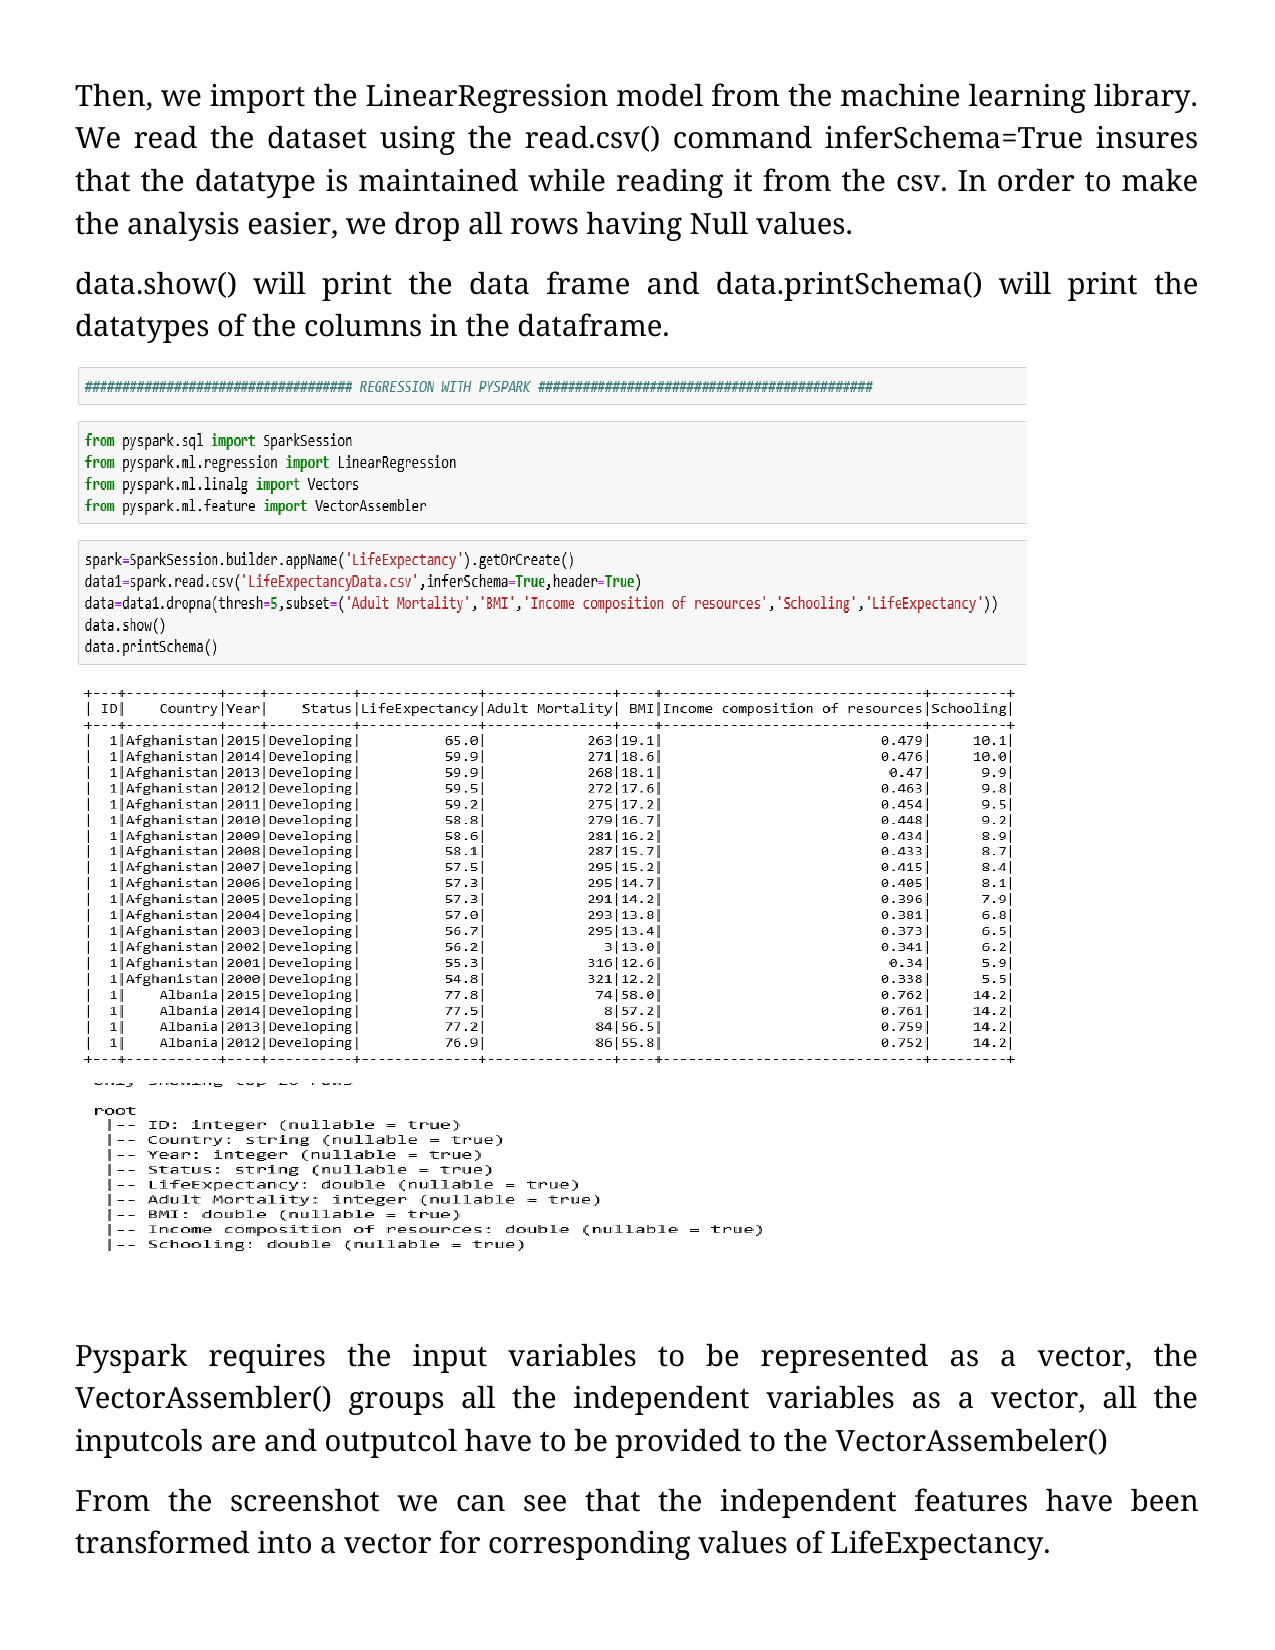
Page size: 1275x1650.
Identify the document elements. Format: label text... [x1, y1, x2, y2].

text data.show() will print the data frame and data.printSchema() will print the datatypes of the columns in the dataframe. [75, 263, 1200, 345]
picture [75, 678, 1019, 1065]
picture [75, 1083, 802, 1257]
picture [75, 365, 1027, 677]
text From the screenshot we can see that the independent features have been transformed into a vector for corresponding values of LifeExpectancy. [75, 1480, 1200, 1562]
text Then, we import the LinearRegression model from the machine learning library. We read the dataset using the read.csv() command inferSchema=True insures that the datatype is maintained while reading it from the csv. In order to make the analysis easier, we drop all rows having Null values. [75, 75, 1200, 243]
text Pyspark requires the input variables to be represented as a vector, the VectorAssembler() groups all the independent variables as a vector, all the inputcols are and outputcol have to be provided to the VectorAssembeler() [75, 1335, 1200, 1460]
